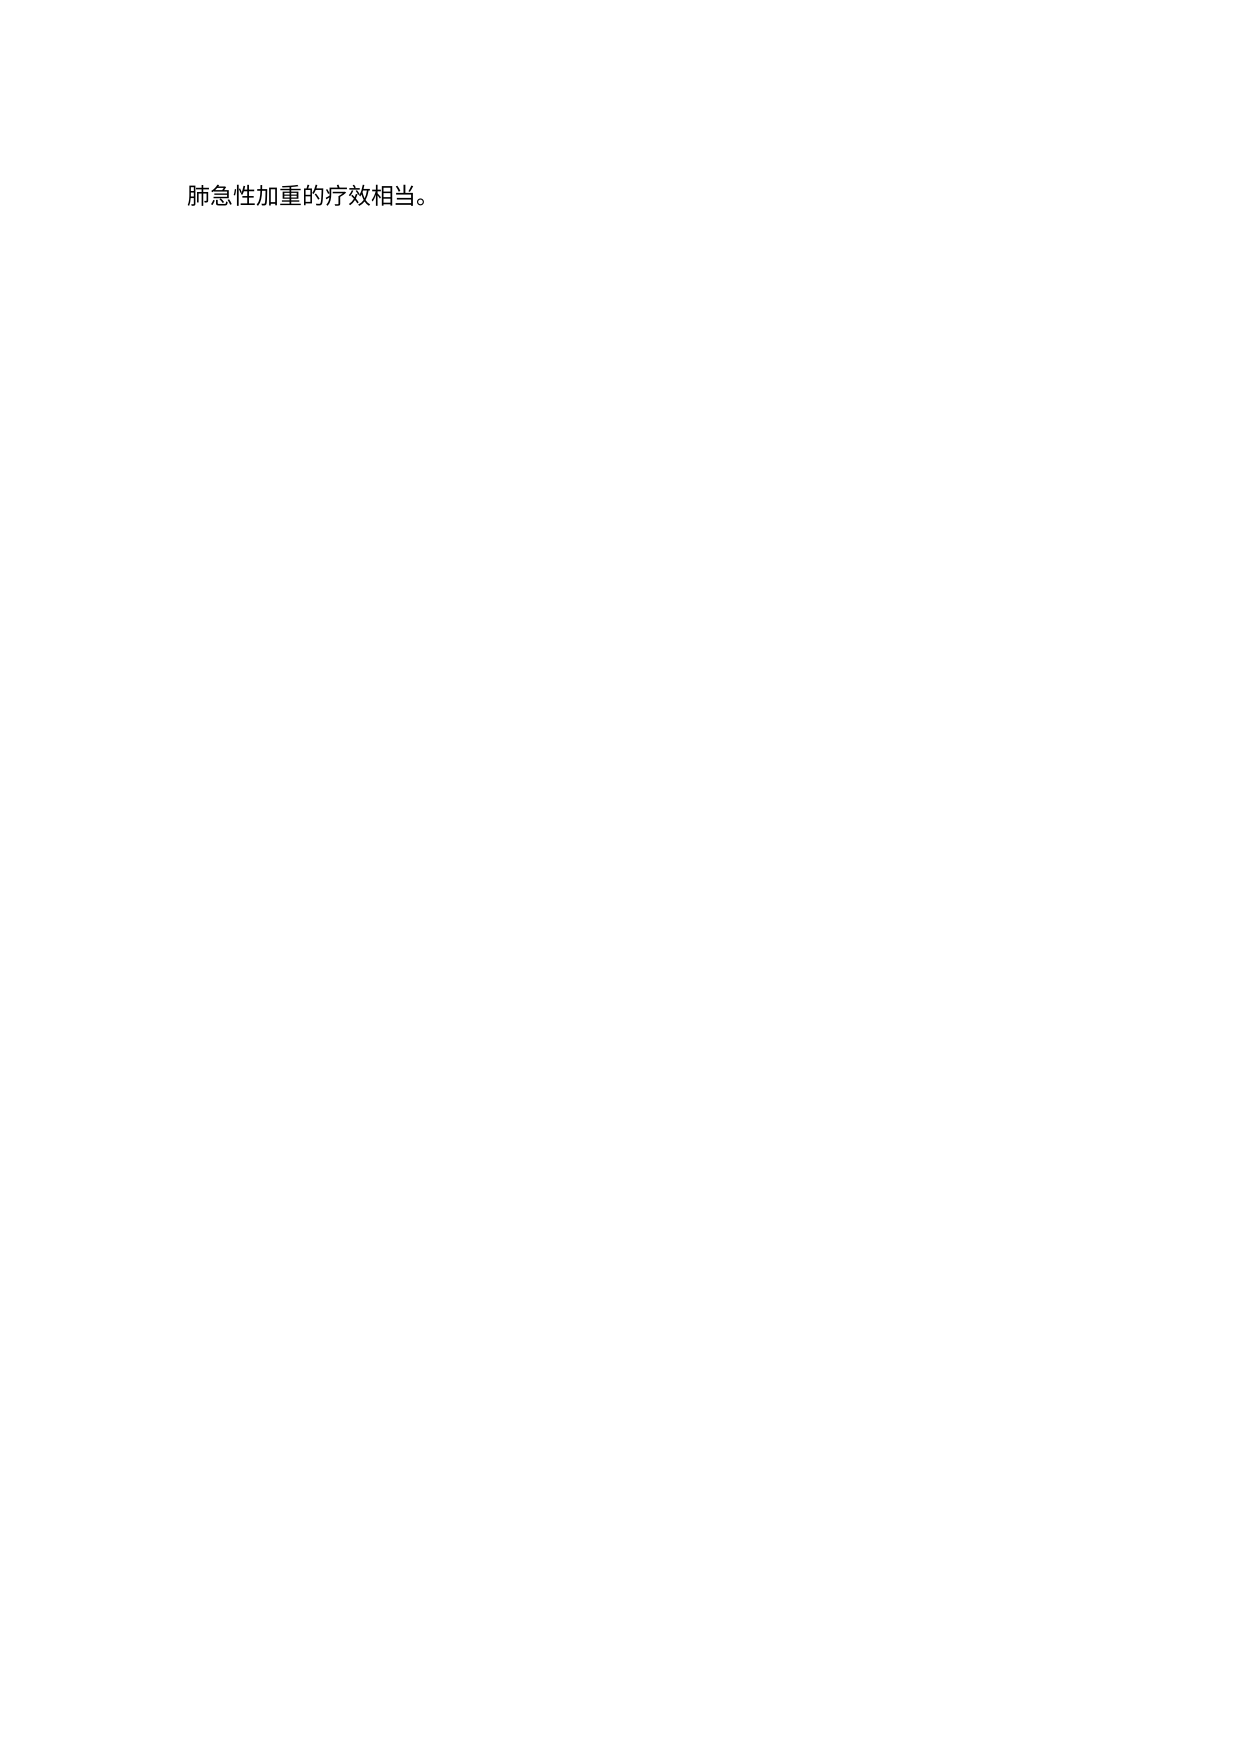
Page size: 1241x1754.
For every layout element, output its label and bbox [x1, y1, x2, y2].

text [187, 162, 1053, 227]
